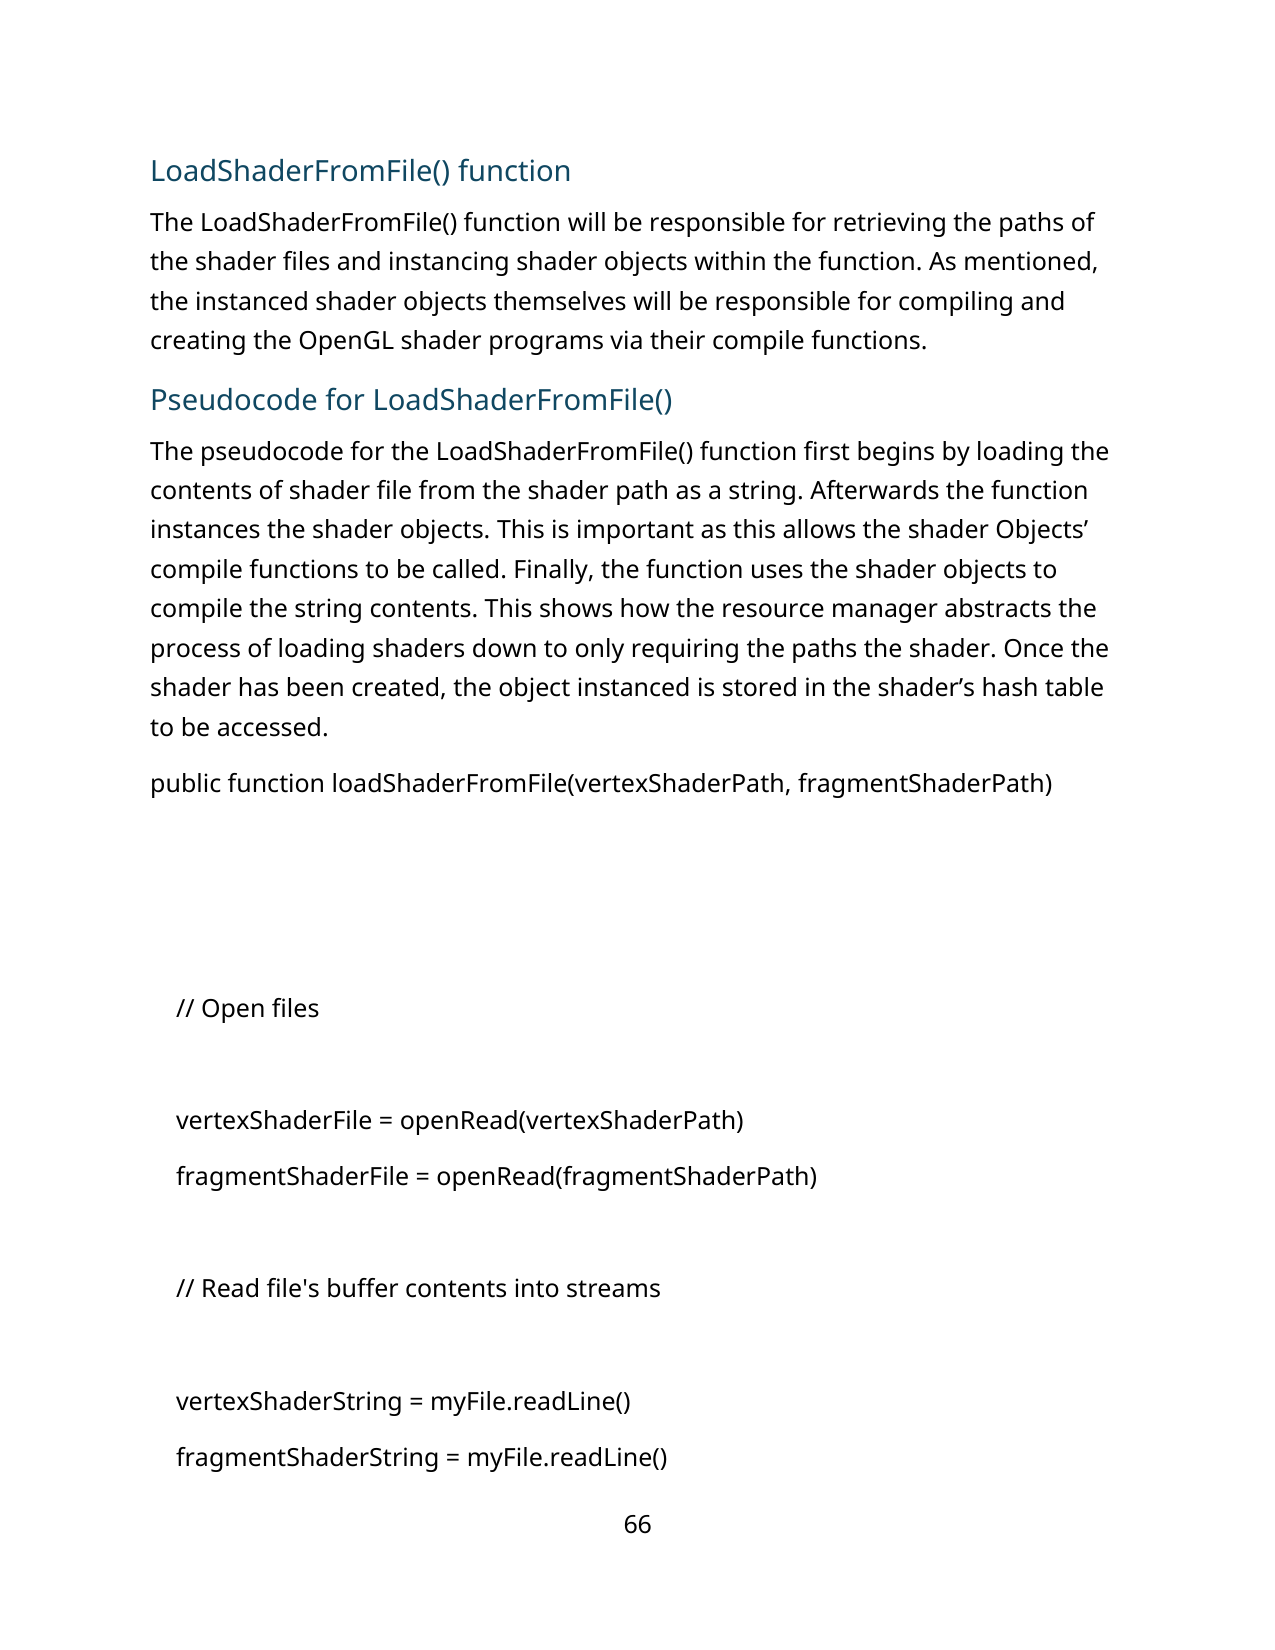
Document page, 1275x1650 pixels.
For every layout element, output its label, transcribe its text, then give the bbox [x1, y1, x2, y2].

text The pseudocode for the LoadShaderFromFile() function first begins by loading the contents of shader file from the shader path as a string. Afterwards the function instances the shader objects. This is important as this allows the shader Objects’ compile functions to be called. Finally, the function uses the shader objects to compile the string contents. This shows how the resource manager abstracts the process of loading shaders down to only requiring the paths the shader. Once the shader has been created, the object instanced is stored in the shader’s hash table to be accessed. [150, 433, 1125, 743]
text fragmentShaderFile = openRead(fragmentShaderPath) [150, 1159, 1125, 1193]
text // Read file's buffer contents into streams [150, 1271, 1125, 1305]
text vertexShaderFile = openRead(vertexShaderPath) [150, 1102, 1125, 1137]
text vertexShaderString = myFile.readLine() [150, 1383, 1125, 1417]
subtitle LoadShaderFromFile() function [150, 150, 1125, 190]
text fragmentShaderString = myFile.readLine() [150, 1439, 1125, 1473]
text The LoadShaderFromFile() function will be responsible for retrieving the paths of the shader files and instancing shader objects within the function. As mentioned, the instanced shader objects themselves will be responsible for compiling and creating the OpenGL shader programs via their compile functions. [150, 204, 1125, 357]
text public function loadShaderFromFile(vertexShaderPath, fragmentShaderPath) [150, 766, 1125, 800]
subtitle Pseudocode for LoadShaderFromFile() [150, 379, 1125, 418]
text // Open files [150, 990, 1125, 1024]
